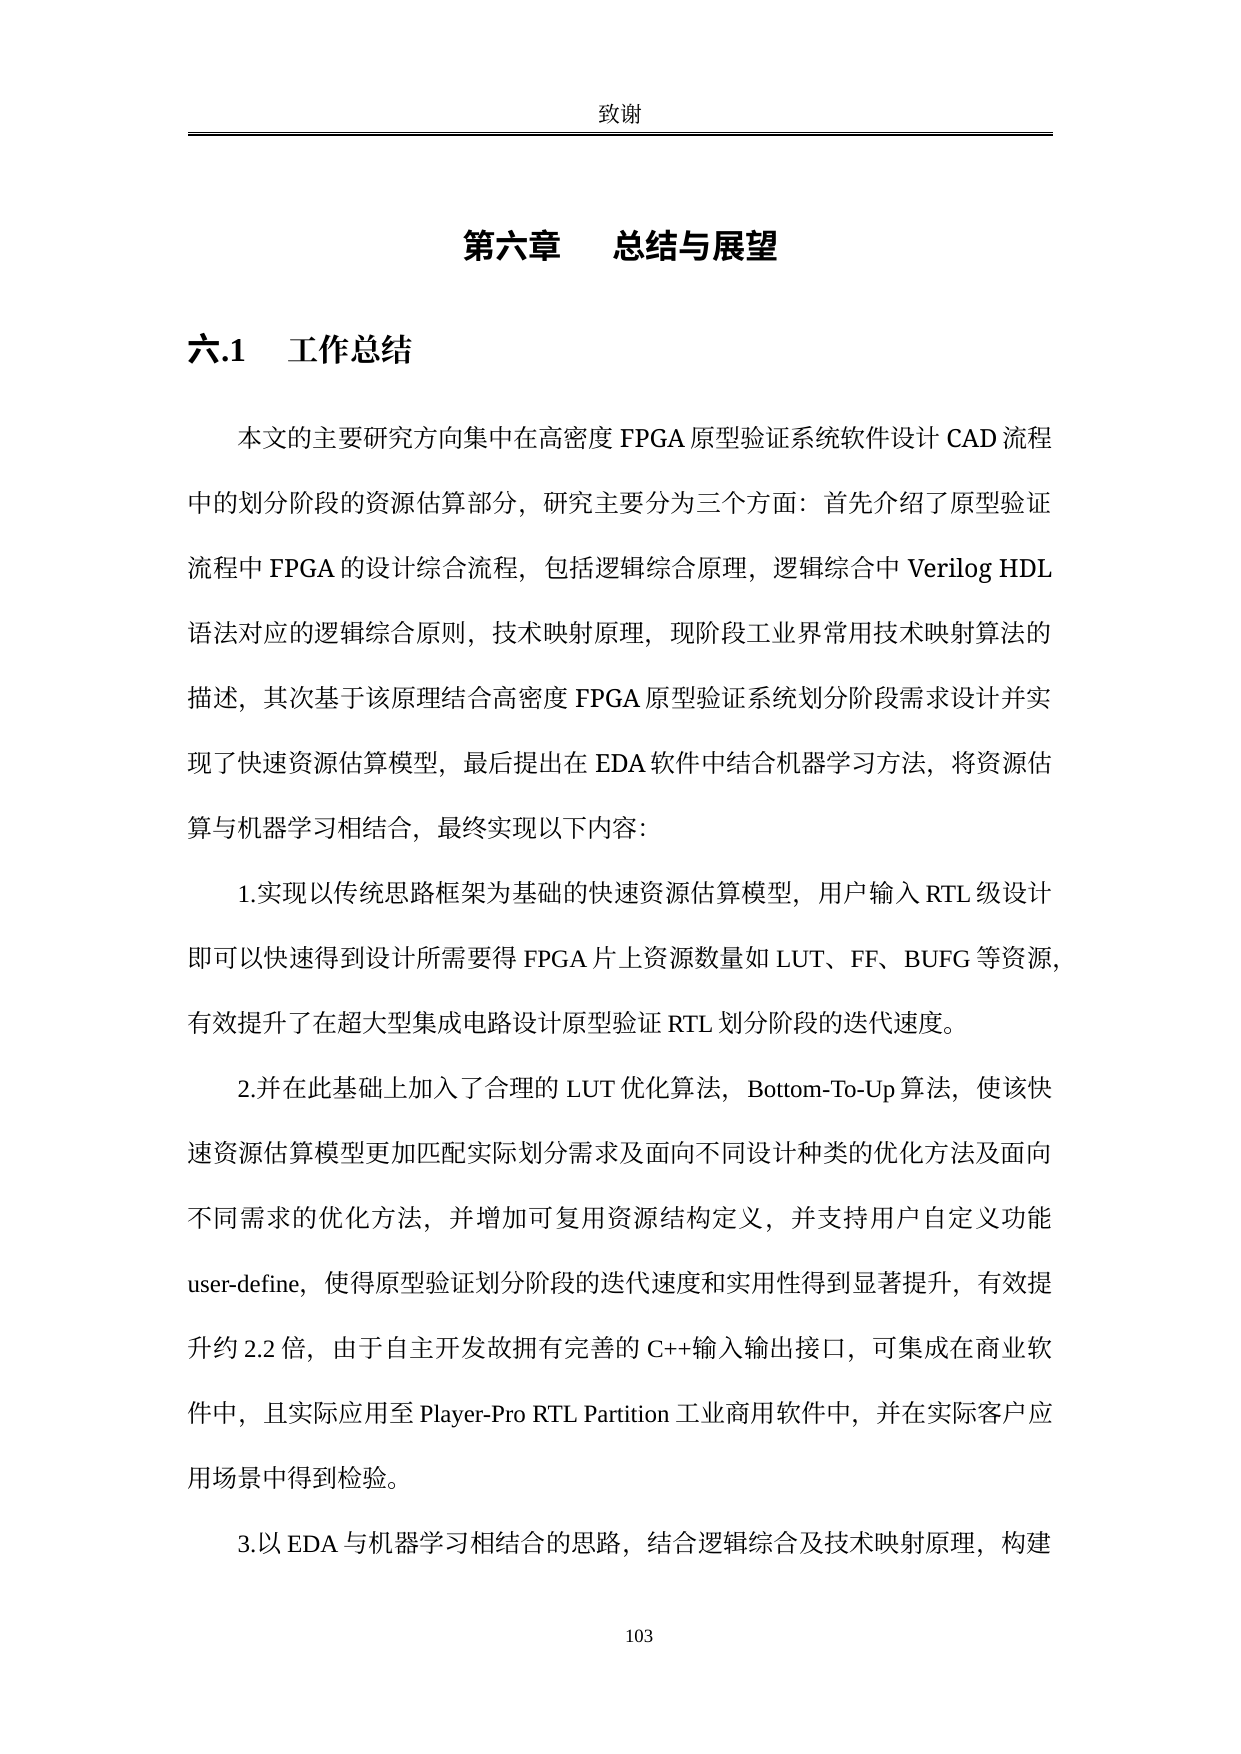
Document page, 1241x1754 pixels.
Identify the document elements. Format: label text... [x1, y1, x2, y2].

subtitle 工作总结 [187, 314, 1053, 379]
subtitle 总结与展望 [187, 212, 1053, 277]
text 1.实现以传统思路框架为基础的快速资源估算模型，用户输入RTL级设计即可以快速得到设计所需要得FPGA片上资源数量如LUT、FF、BUFG等资源，有效提升了在超大型集成电路设计原型验证RTL划分阶段的迭代速度。 [187, 859, 1053, 1054]
text 2.并在此基础上加入了合理的LUT优化算法，Bottom-To-Up算法，使该快速资源估算模型更加匹配实际划分需求及面向不同设计种类的优化方法及面向不同需求的优化方法，并增加可复用资源结构定义，并支持用户自定义功能user-define，使得原型验证划分阶段的迭代速度和实用性得到显著提升，有效提升约2.2倍，由于自主开发故拥有完善的C++输入输出接口，可集成在商业软件中，且实际应用至Player-Pro RTL Partition工业商用软件中，并在实际客户应用场景中得到检验。 [187, 1054, 1053, 1509]
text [187, 1509, 1053, 1574]
text 本文的主要研究方向集中在高密度FPGA原型验证系统软件设计CAD流程中的划分阶段的资源估算部分，研究主要分为三个方面：首先介绍了原型验证流程中FPGA的设计综合流程，包括逻辑综合原理，逻辑综合中Verilog HDL语法对应的逻辑综合原则，技术映射原理，现阶段工业界常用技术映射算法的描述，其次基于该原理结合高密度FPGA原型验证系统划分阶段需求设计并实现了快速资源估算模型，最后提出在EDA软件中结合机器学习方法，将资源估算与机器学习相结合，最终实现以下内容： [187, 404, 1053, 859]
